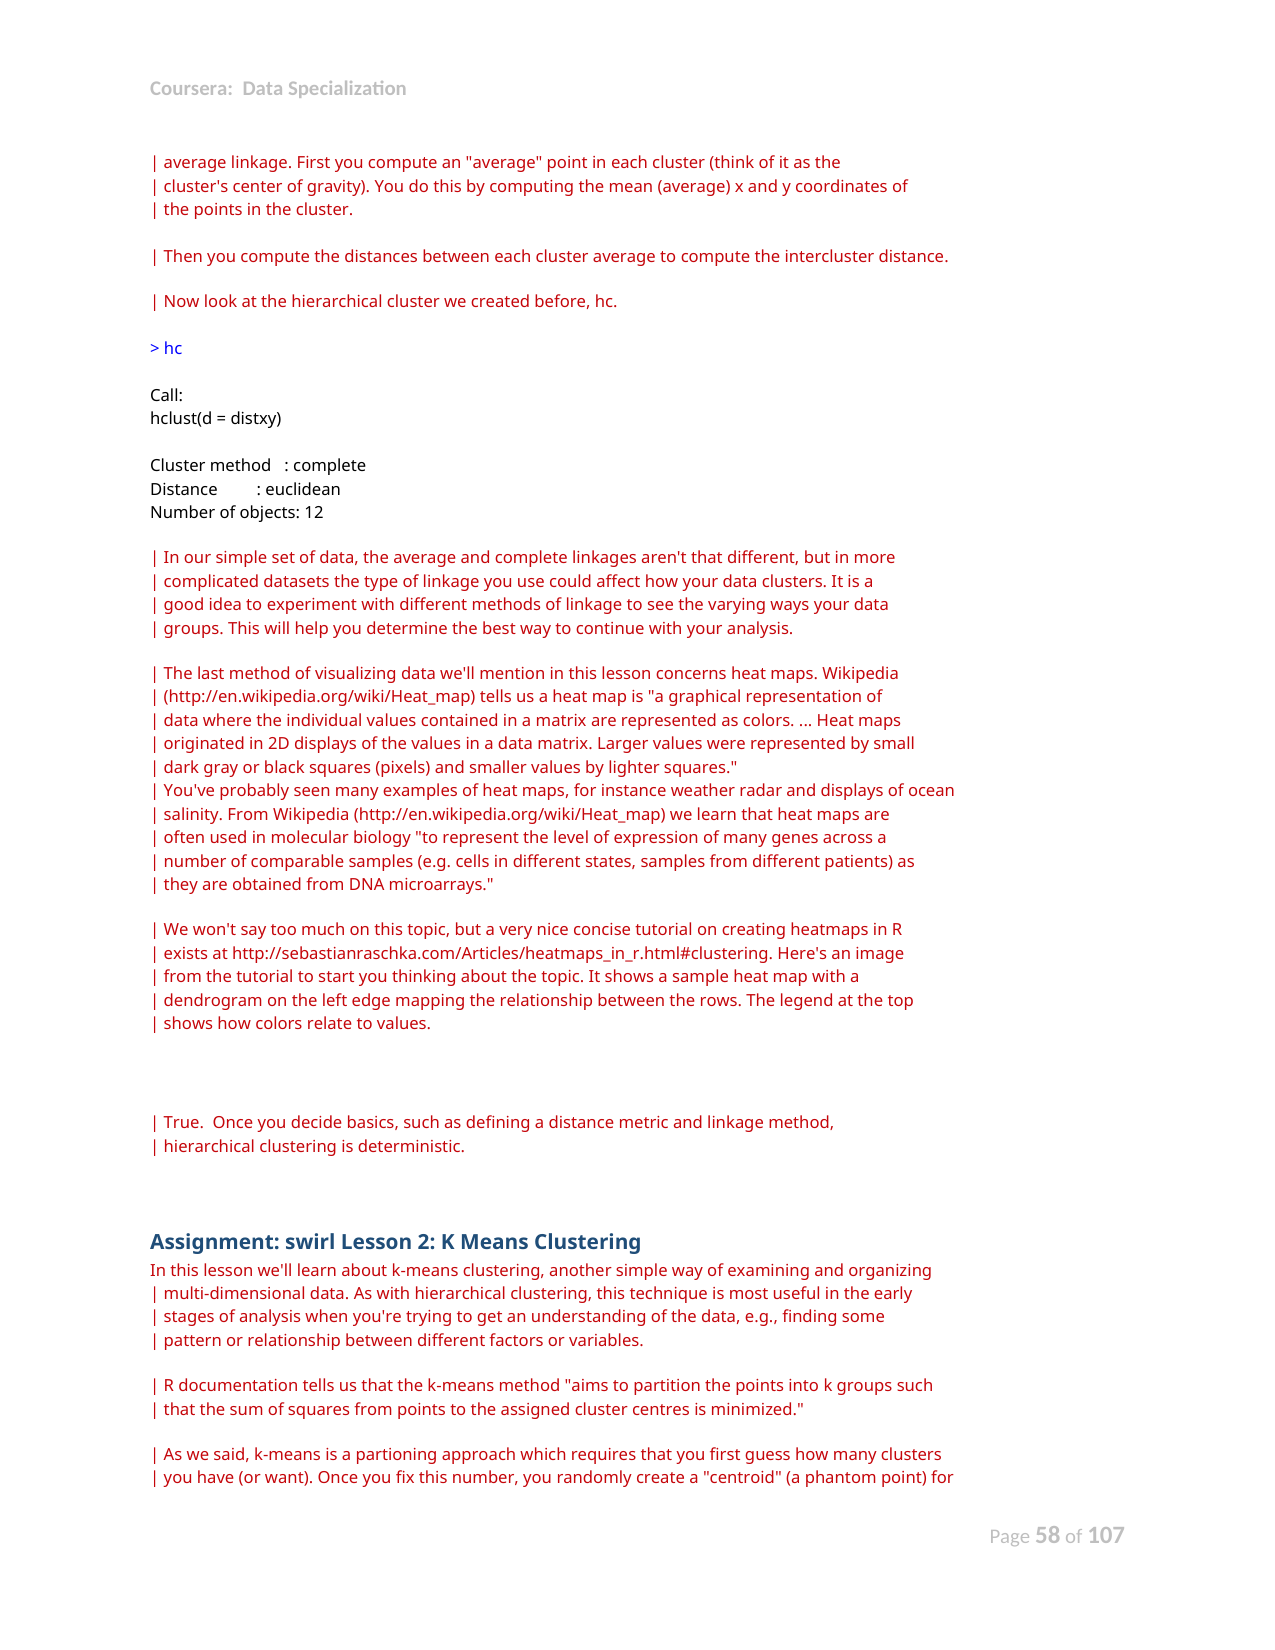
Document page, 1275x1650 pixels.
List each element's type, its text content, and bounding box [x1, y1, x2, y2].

text | The last method of visualizing data we'll mention in this lesson concerns heat maps. Wikipedia [150, 661, 1125, 684]
text | number of comparable samples (e.g. cells in different states, samples from different patients) as [150, 848, 1125, 872]
text | originated in 2D displays of the values in a data matrix. Larger values were represented by small [150, 731, 1125, 755]
text | (http://en.wikipedia.org/wiki/Heat_map) tells us a heat map is "a graphical representation of [150, 684, 1125, 708]
text | exists at http://sebastianraschka.com/Articles/heatmaps_in_r.html#clustering. Here's an image [150, 941, 1125, 964]
text | hierarchical clustering is deterministic. [150, 1134, 1125, 1157]
text | In our simple set of data, the average and complete linkages aren't that different, but in more [150, 545, 1125, 569]
text | We won't say too much on this topic, but a very nice concise tutorial on creating heatmaps in R [150, 917, 1125, 941]
text In this lesson we'll learn about k-means clustering, another simple way of examining and organizing [150, 1257, 1125, 1281]
text | data where the individual values contained in a matrix are represented as colors. ... Heat maps [150, 708, 1125, 731]
text | You've probably seen many examples of heat maps, for instance weather radar and displays of ocean [150, 778, 1125, 802]
text hclust(d = distxy) [150, 406, 1125, 430]
text | pattern or relationship between different factors or variables. [150, 1328, 1125, 1351]
text | you have (or want). Once you fix this number, you randomly create a "centroid" (a phantom point) for [150, 1465, 1125, 1489]
text | they are obtained from DNA microarrays." [150, 872, 1125, 895]
text | stages of analysis when you're trying to get an understanding of the data, e.g., finding some [150, 1304, 1125, 1328]
text | often used in molecular biology "to represent the level of expression of many genes across a [150, 825, 1125, 848]
text | R documentation tells us that the k-means method "aims to partition the points into k groups such [150, 1373, 1125, 1397]
text | dark gray or black squares (pixels) and smaller values by lighter squares." [150, 755, 1125, 778]
text | complicated datasets the type of linkage you use could affect how your data clusters. It is a [150, 569, 1125, 592]
text Distance : euclidean [150, 477, 1125, 500]
text | salinity. From Wikipedia (http://en.wikipedia.org/wiki/Heat_map) we learn that heat maps are [150, 802, 1125, 825]
text | average linkage. First you compute an "average" point in each cluster (think of it as the [150, 150, 1125, 173]
text | Then you compute the distances between each cluster average to compute the intercluster distance. [150, 244, 1125, 267]
text > hc [150, 336, 1125, 359]
text | good idea to experiment with different methods of linkage to see the varying ways your data [150, 592, 1125, 616]
text | groups. This will help you determine the best way to continue with your analysis. [150, 616, 1125, 639]
text | As we said, k-means is a partioning approach which requires that you first guess how many clusters [150, 1442, 1125, 1465]
subtitle Assignment: swirl Lesson 2: K Means Clustering [150, 1227, 1125, 1255]
text | dendrogram on the left edge mapping the relationship between the rows. The legend at the top [150, 987, 1125, 1011]
text | True. Once you decide basics, such as defining a distance metric and linkage method, [150, 1110, 1125, 1134]
text | cluster's center of gravity). You do this by computing the mean (average) x and y coordinates of [150, 173, 1125, 197]
text | shows how colors relate to values. [150, 1011, 1125, 1034]
text | Now look at the hierarchical cluster we created before, hc. [150, 289, 1125, 312]
text Number of objects: 12 [150, 500, 1125, 523]
text | from the tutorial to start you thinking about the topic. It shows a sample heat map with a [150, 964, 1125, 987]
text | the points in the cluster. [150, 197, 1125, 220]
text | multi-dimensional data. As with hierarchical clustering, this technique is most useful in the early [150, 1281, 1125, 1304]
text Call: [150, 383, 1125, 406]
text | that the sum of squares from points to the assigned cluster centres is minimized." [150, 1397, 1125, 1420]
text Cluster method : complete [150, 453, 1125, 477]
